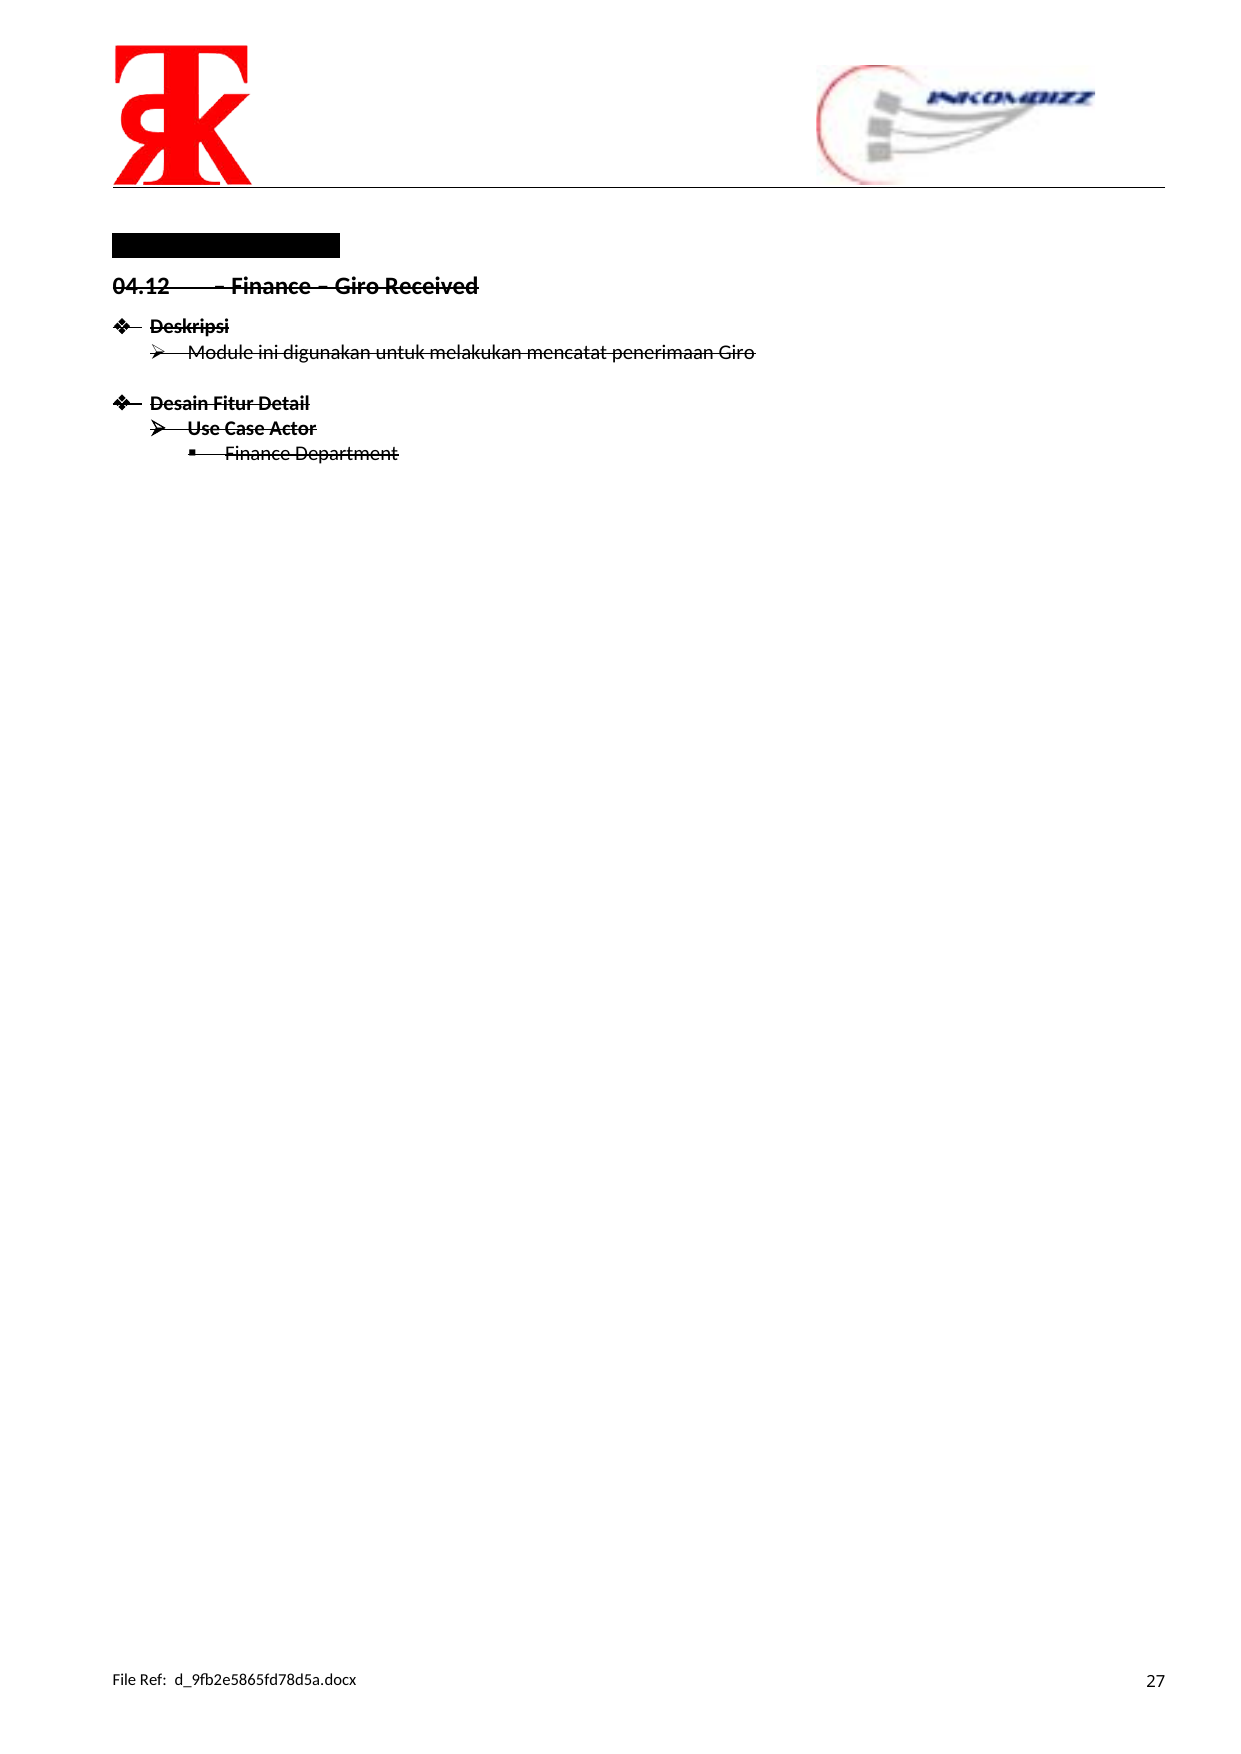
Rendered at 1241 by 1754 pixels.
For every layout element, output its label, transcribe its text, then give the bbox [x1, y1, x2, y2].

subtitle – Finance – Giro Received [112, 271, 1165, 301]
list Use Case Actor [150, 415, 1165, 441]
list Finance Department [187, 441, 1165, 466]
picture [816, 65, 1096, 185]
picture [112, 45, 253, 185]
list Deskripsi [112, 313, 1165, 339]
list Module ini digunakan untuk melakukan mencatat penerimaan Giro [150, 339, 1165, 364]
list Desain Fitur Detail [112, 390, 1165, 415]
